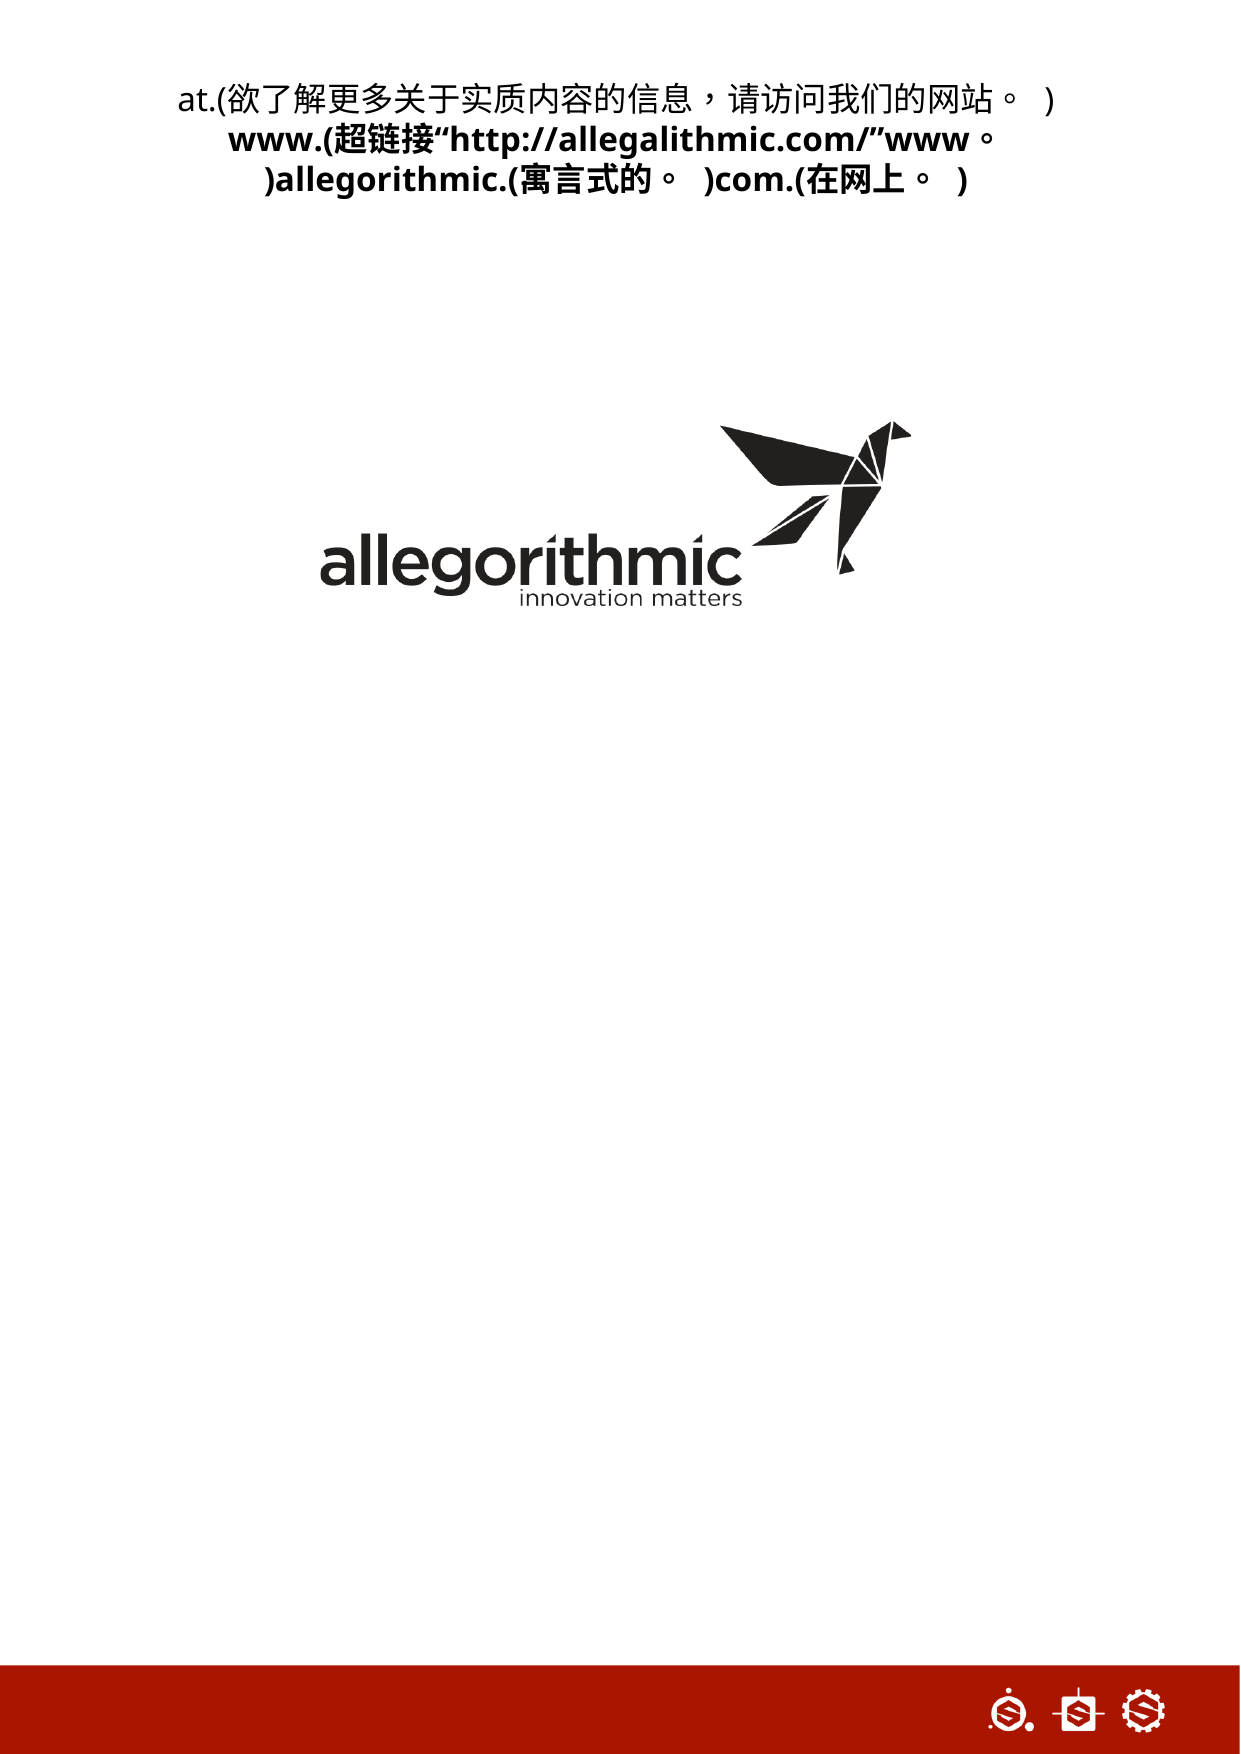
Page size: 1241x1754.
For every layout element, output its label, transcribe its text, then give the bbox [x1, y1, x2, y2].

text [127, 79, 1104, 119]
picture [320, 421, 912, 606]
picture [980, 1682, 1167, 1739]
text www.(超链接“http://allegalithmic.com/”www。 )allegorithmic.(寓言式的。 )com.(在网上。 ) [127, 119, 1104, 199]
